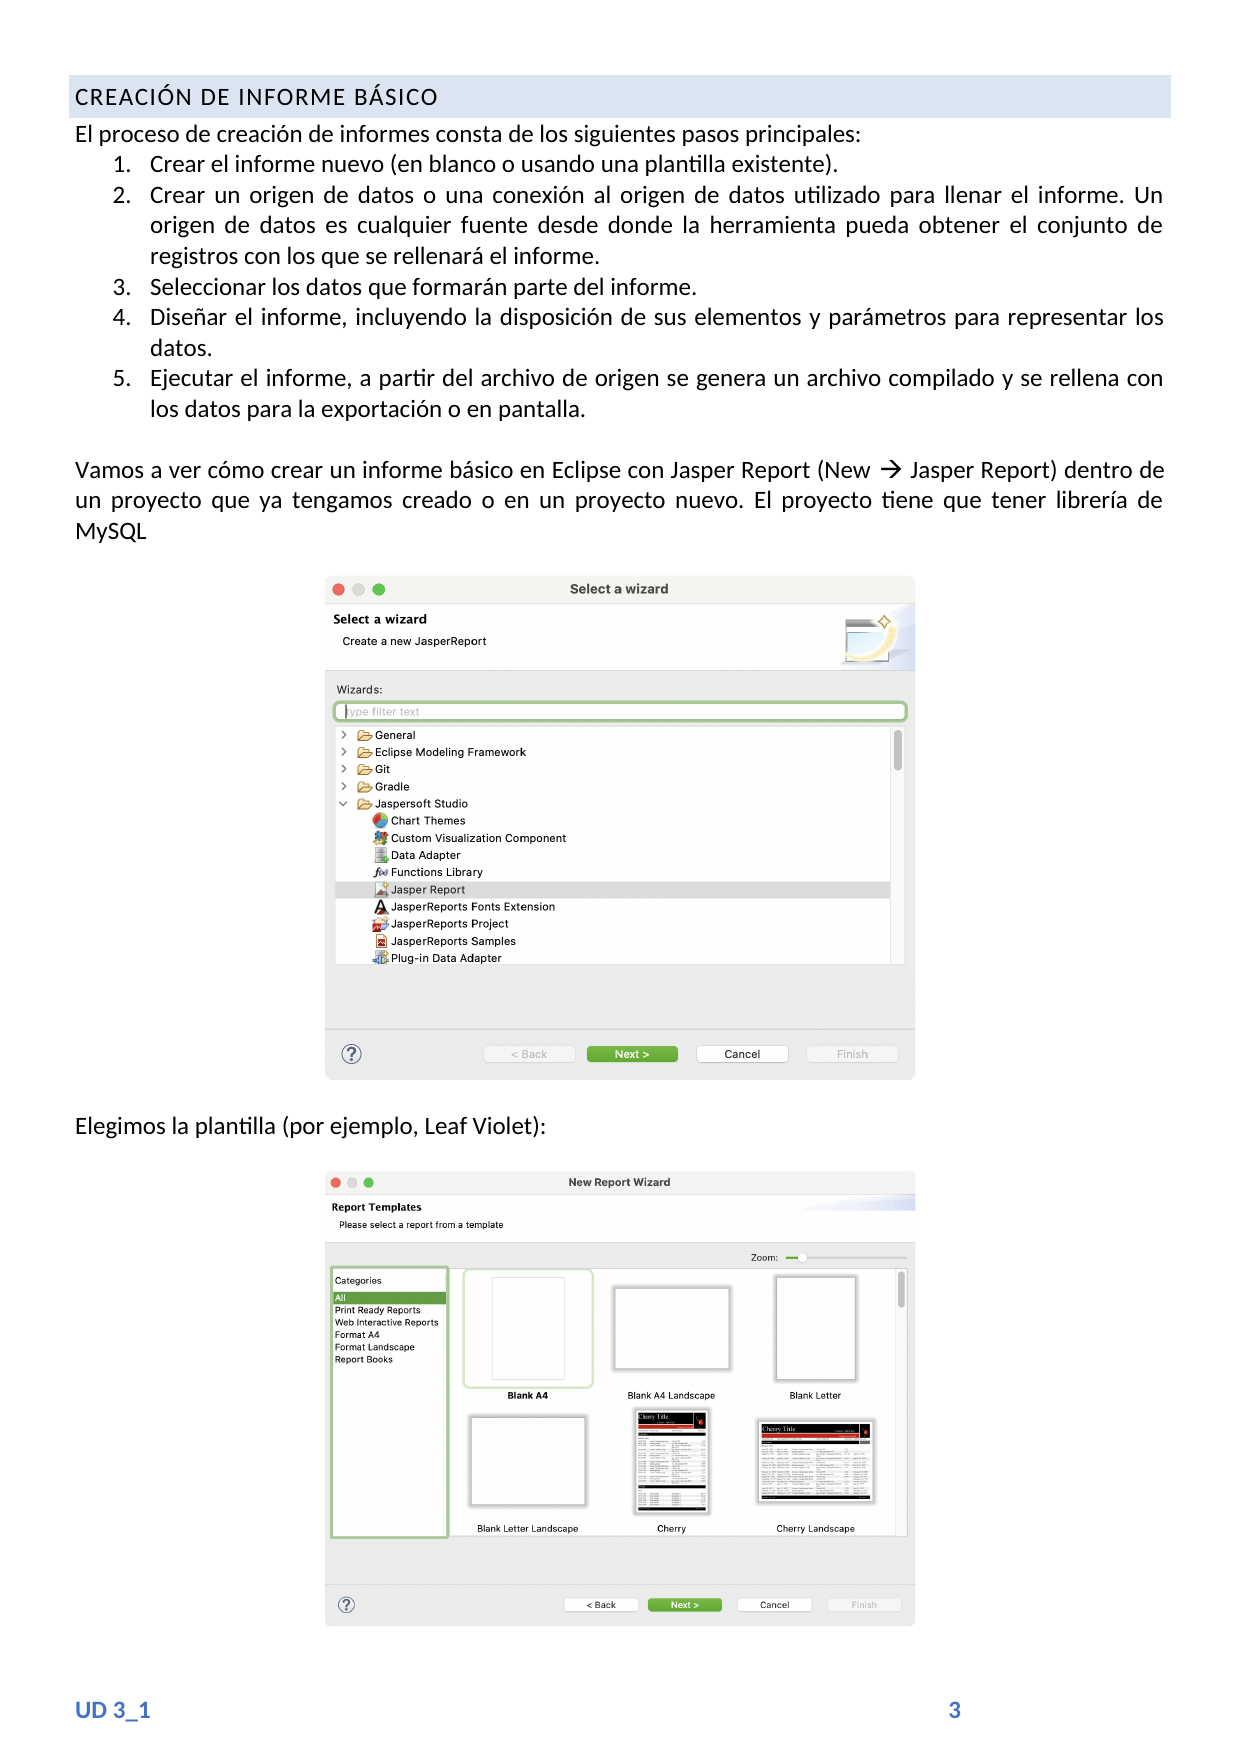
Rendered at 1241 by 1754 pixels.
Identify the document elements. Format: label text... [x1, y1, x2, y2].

picture [325, 1171, 916, 1626]
picture [325, 575, 916, 1080]
list Crear el informe nuevo (en blanco o usando una plantilla existente). [112, 148, 1165, 179]
text El proceso de creación de informes consta de los siguientes pasos principales: [75, 118, 1165, 148]
list Seleccionar los datos que formarán parte del informe. [112, 271, 1165, 301]
list Crear un origen de datos o una conexión al origen de datos utilizado para llenar el informe. Un origen de datos es cualquier fuente desde donde la herramienta pueda obtener el conjunto de registros con los que se rellenará el informe. [112, 179, 1165, 271]
list Diseñar el informe, incluyendo la disposición de sus elementos y parámetros para representar los datos. [112, 301, 1165, 362]
list Ejecutar el informe, a partir del archivo de origen se genera un archivo compilado y se rellena con los datos para la exportación o en pantalla. [112, 362, 1165, 423]
subtitle CREACIÓN DE INFORME BÁSICO [75, 81, 1165, 112]
text Vamos a ver cómo crear un informe básico en Eclipse con Jasper Report (New Jasper Report) dentro de un proyecto que ya tengamos creado o en un proyecto nuevo. El proyecto tiene que tener librería de MySQL [75, 454, 1165, 545]
text Elegimos la plantilla (por ejemplo, Leaf Violet): [75, 1110, 1165, 1141]
